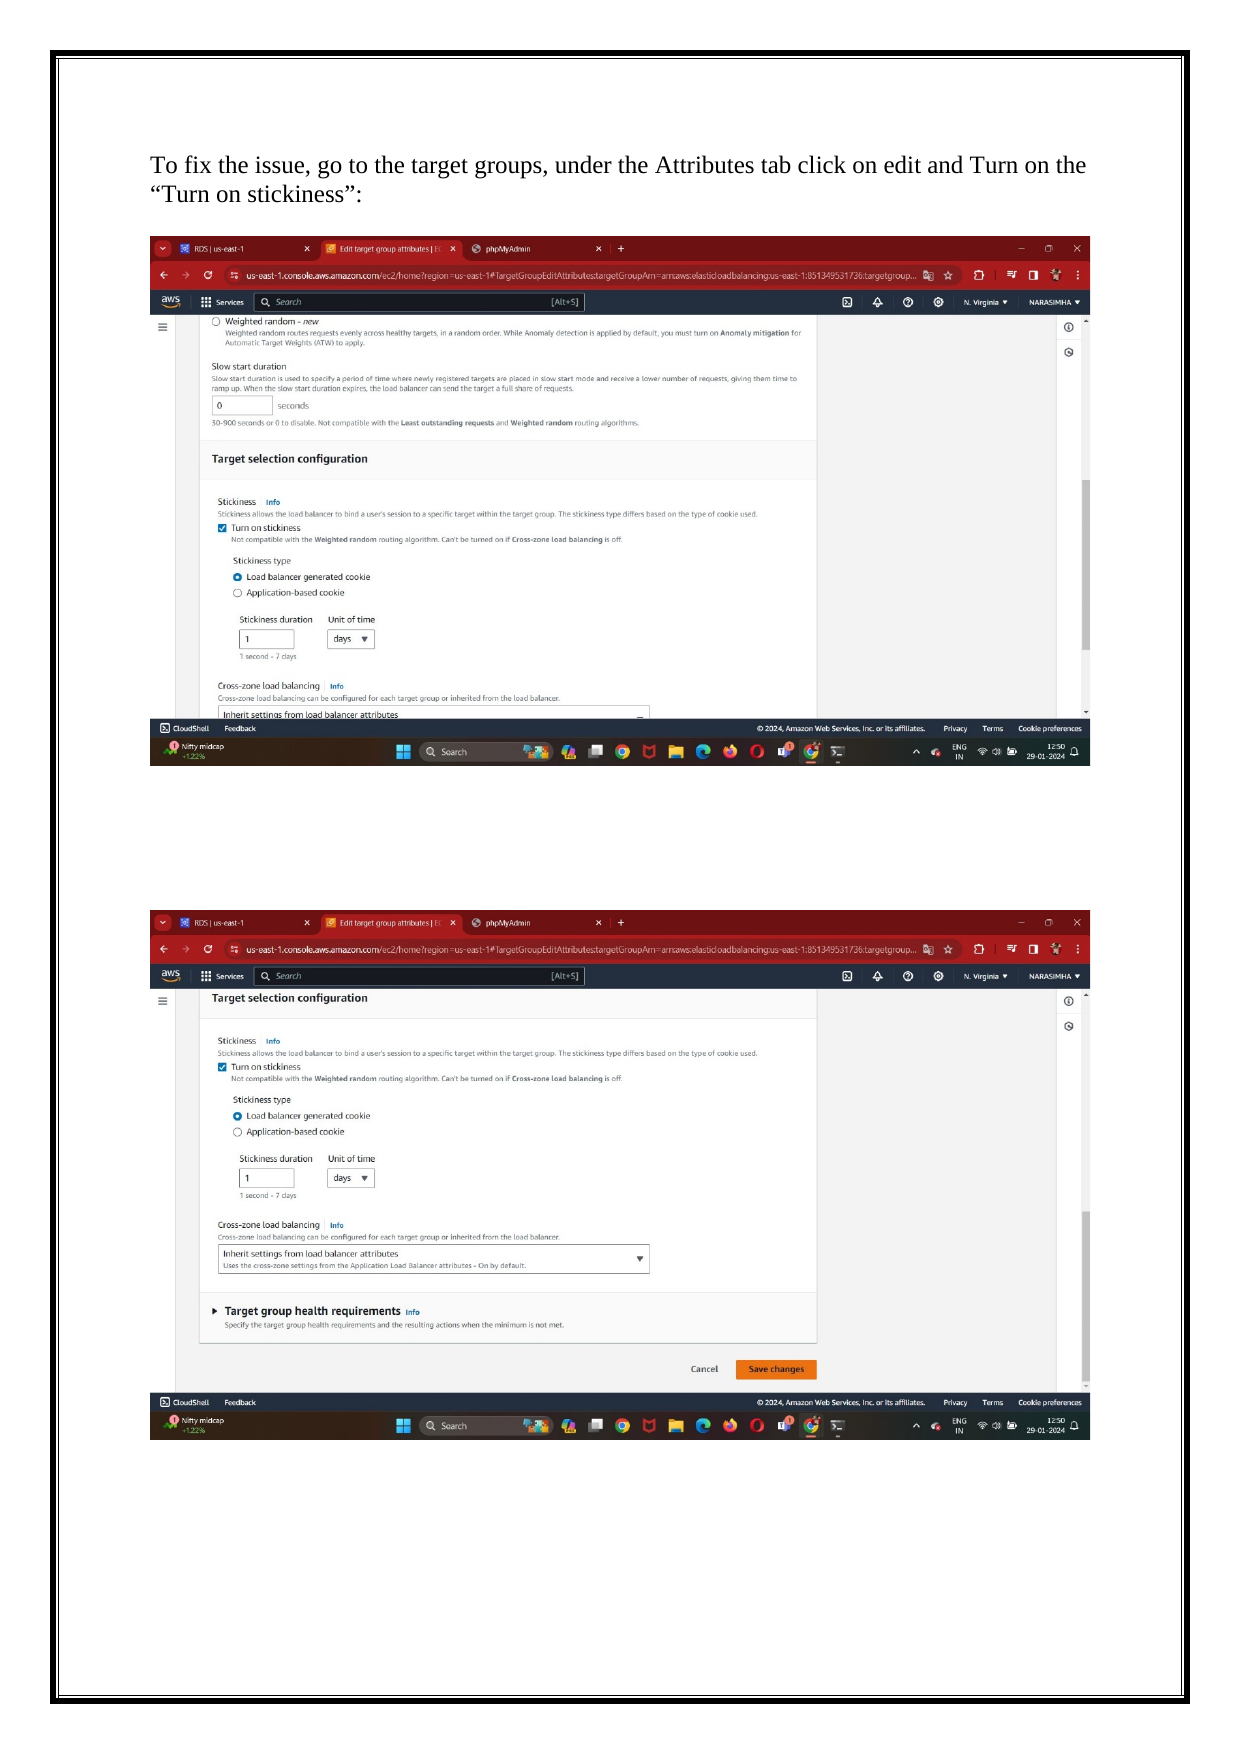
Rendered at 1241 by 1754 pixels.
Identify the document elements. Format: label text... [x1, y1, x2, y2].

picture [150, 236, 1091, 766]
text To fix the issue, go to the target groups, under the Attributes tab click on edit and Turn on the “Turn on stickiness”: [150, 150, 1090, 207]
picture [150, 910, 1091, 1440]
